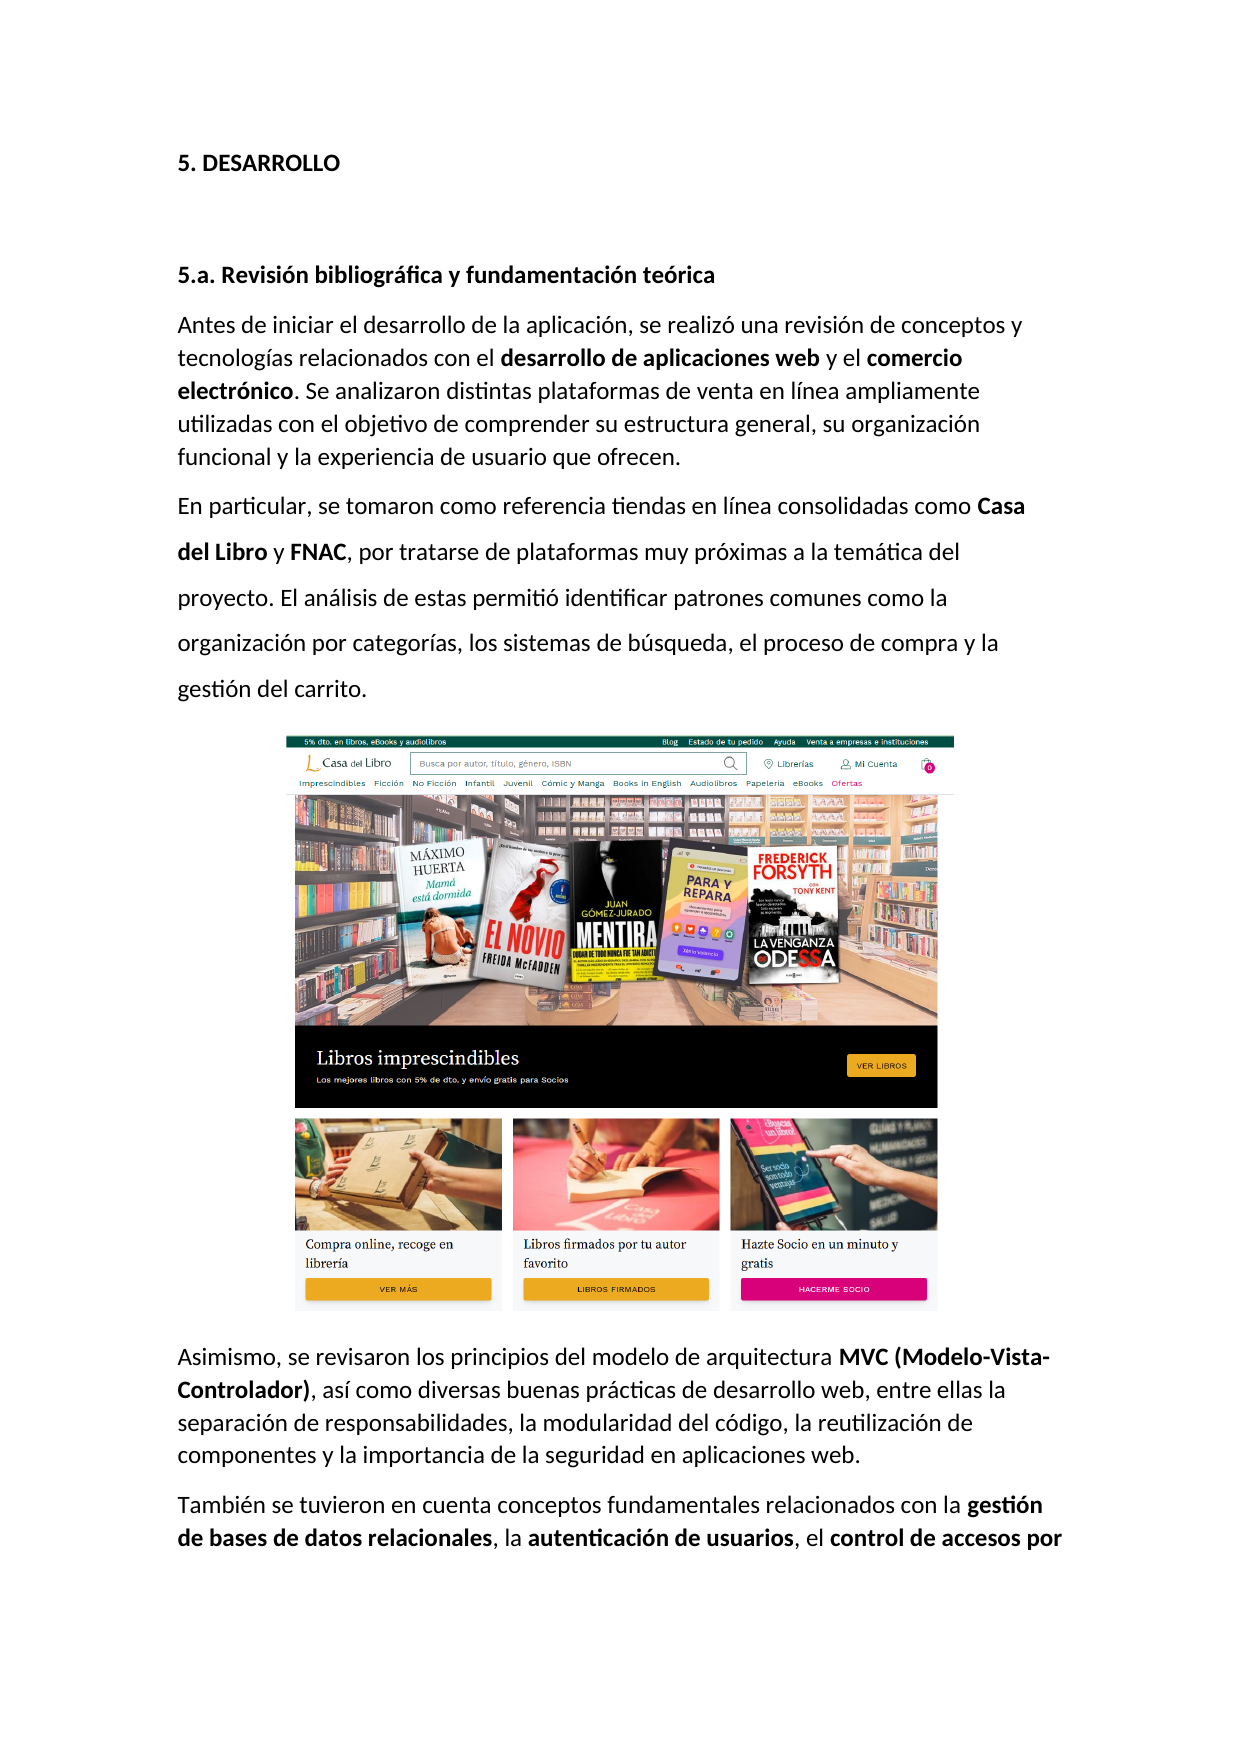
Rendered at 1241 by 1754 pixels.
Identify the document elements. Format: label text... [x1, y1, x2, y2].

text Antes de iniciar el desarrollo de la aplicación, se realizó una revisión de conceptos y tecnologías relacionados con el desarrollo de aplicaciones web y el comercio electrónico. Se analizaron distintas plataformas de venta en línea ampliamente utilizadas con el objetivo de comprender su estructura general, su organización funcional y la experiencia de usuario que ofrecen. [177, 309, 1063, 471]
text 5.a. Revisión bibliográfica y fundamentación teórica [177, 259, 1063, 290]
text En particular, se tomaron como referencia tiendas en línea consolidadas como Casa del Libro y FNAC, por tratarse de plataformas muy próximas a la temática del proyecto. El análisis de estas permitió identificar patrones comunes como la organización por categorías, los sistemas de búsqueda, el proceso de compra y la gestión del carrito. [177, 490, 1063, 704]
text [177, 1489, 1063, 1553]
picture [286, 735, 954, 1322]
text Asimismo, se revisaron los principios del modelo de arquitectura MVC (Modelo-Vista-Controlador), así como diversas buenas prácticas de desarrollo web, entre ellas la separación de responsabilidades, la modularidad del código, la reutilización de componentes y la importancia de la seguridad en aplicaciones web. [177, 1341, 1063, 1470]
text 5. DESARROLLO [177, 148, 1063, 178]
